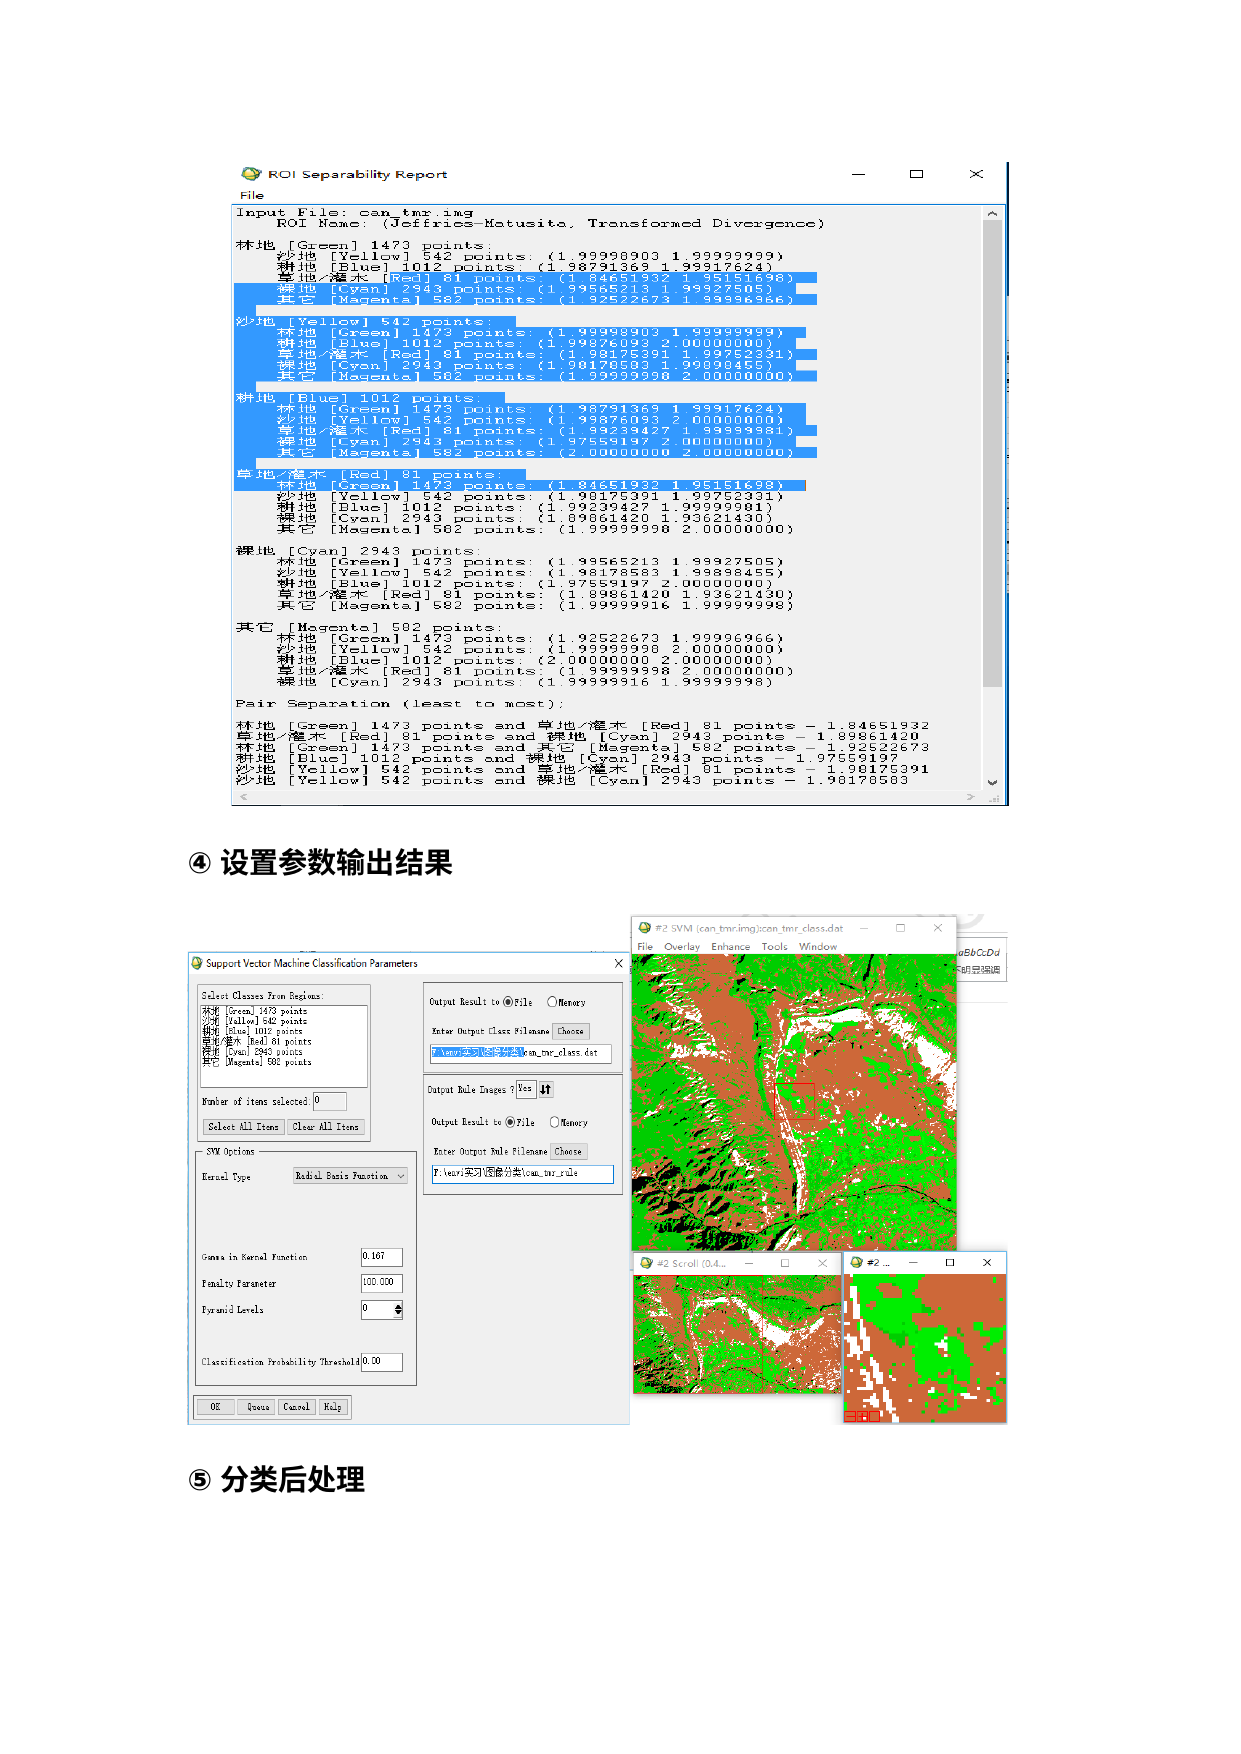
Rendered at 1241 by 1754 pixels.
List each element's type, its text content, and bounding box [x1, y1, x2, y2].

text ④ 设置参数输出结果 [187, 828, 1053, 893]
picture [187, 914, 1008, 1425]
picture [231, 162, 1009, 806]
text ⑤ 分类后处理 [187, 1446, 1053, 1511]
